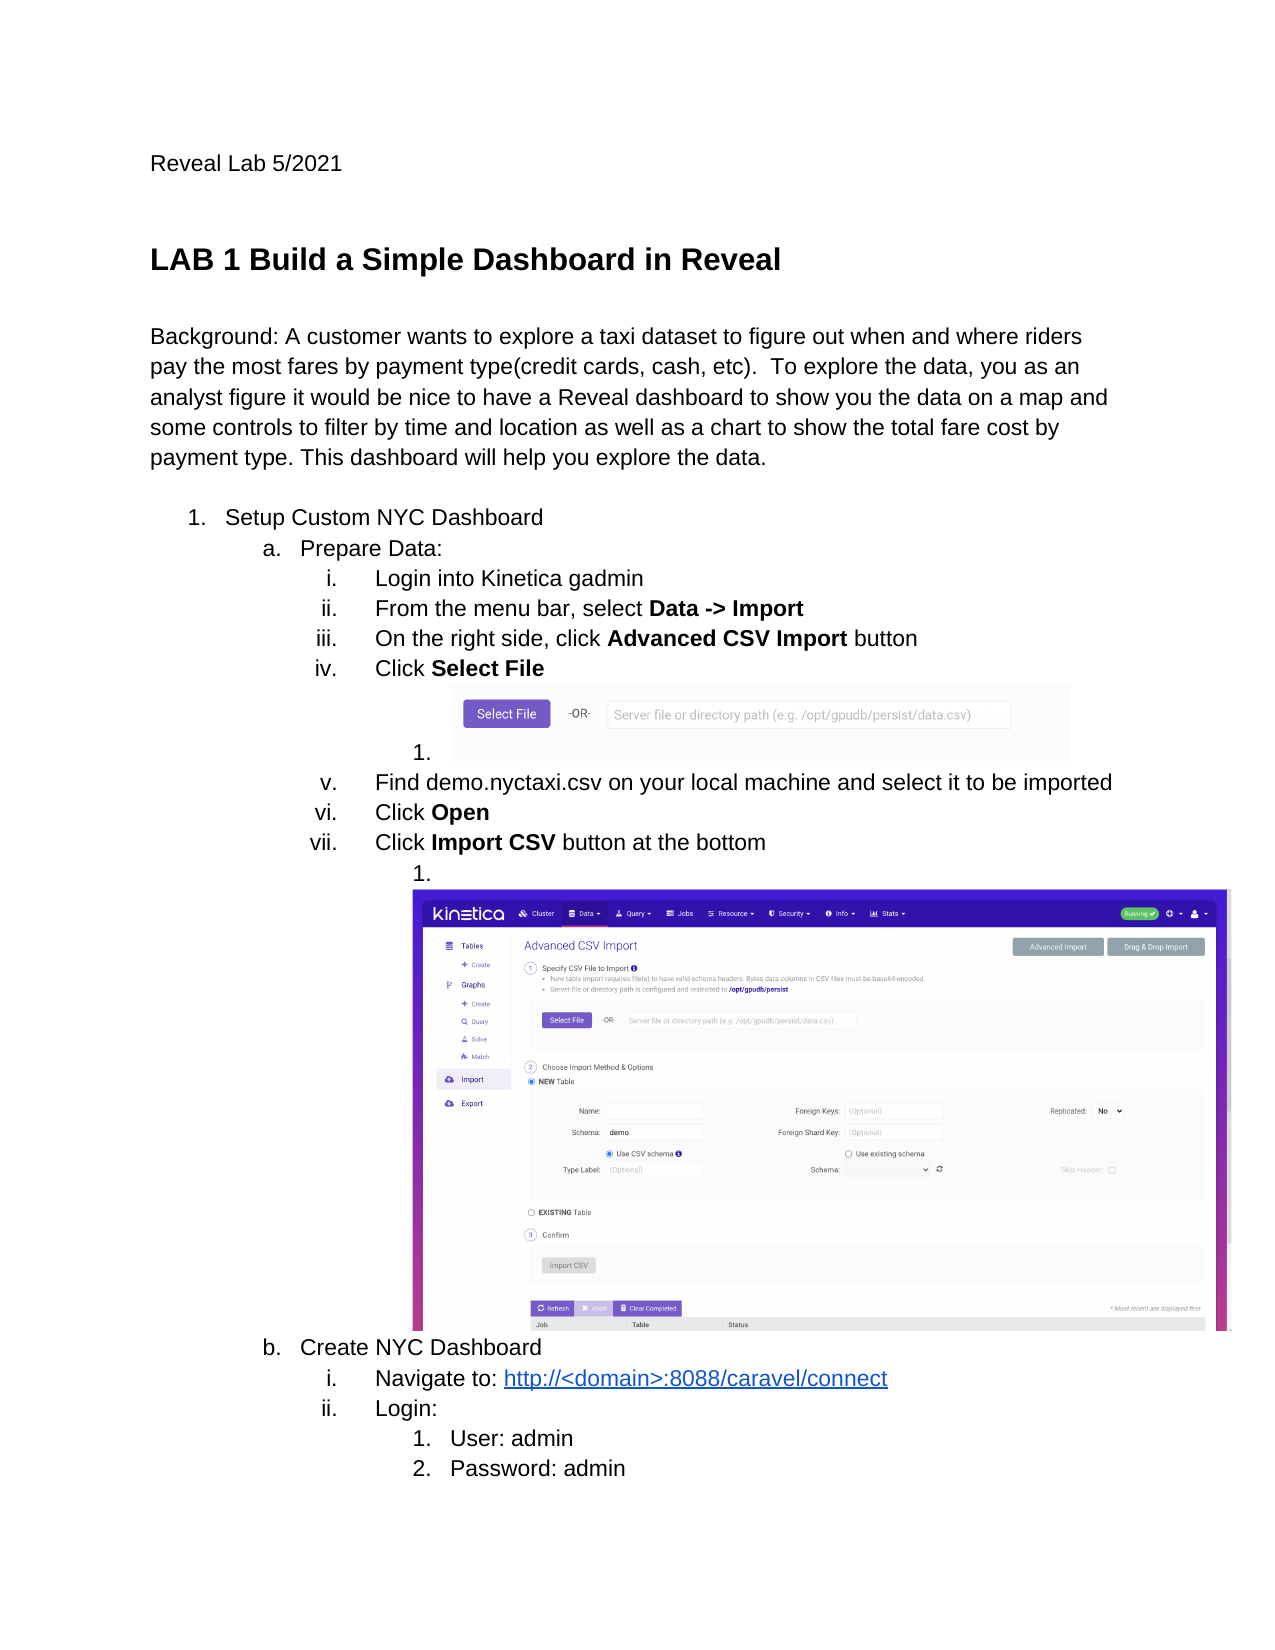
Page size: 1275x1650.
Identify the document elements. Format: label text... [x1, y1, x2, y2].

list User: admin [412, 1425, 1125, 1451]
list Password: admin [412, 1455, 1125, 1482]
list Click Import CSV button at the bottom [337, 829, 1125, 856]
list Setup Custom NYC Dashboard [187, 504, 1125, 531]
list Login: [337, 1395, 1125, 1421]
list Prepare Data: [262, 534, 1125, 561]
picture [450, 685, 1070, 761]
list Click Select File [337, 655, 1125, 682]
list Click Open [337, 799, 1125, 825]
text LAB 1 Build a Simple Dashboard in Reveal [150, 241, 1125, 277]
list Navigate to: http://<domain>:8088/caravel/connect [337, 1364, 1125, 1391]
text Background: A customer wants to explore a taxi dataset to figure out when and where riders pay the most fares by payment type(credit cards, cash, etc). To explore the data, you as an analyst figure it would be nice to have a Reveal dashboard to show you the data on a map and some controls to filter by time and location as well as a chart to show the total fare cost by payment type. This dashboard will help you explore the data. [150, 323, 1125, 470]
list From the menu bar, select Data -> Import [337, 595, 1125, 621]
list On the right side, click Advanced CSV Import button [337, 625, 1125, 652]
picture [412, 889, 1232, 1331]
list Find demo.nyctaxi.csv on your local machine and select it to be imported [337, 769, 1125, 795]
list Login into Kinetica gadmin [337, 565, 1125, 591]
list Create NYC Dashboard [262, 1334, 1125, 1361]
text Reveal Lab 5/2021 [150, 150, 1125, 176]
